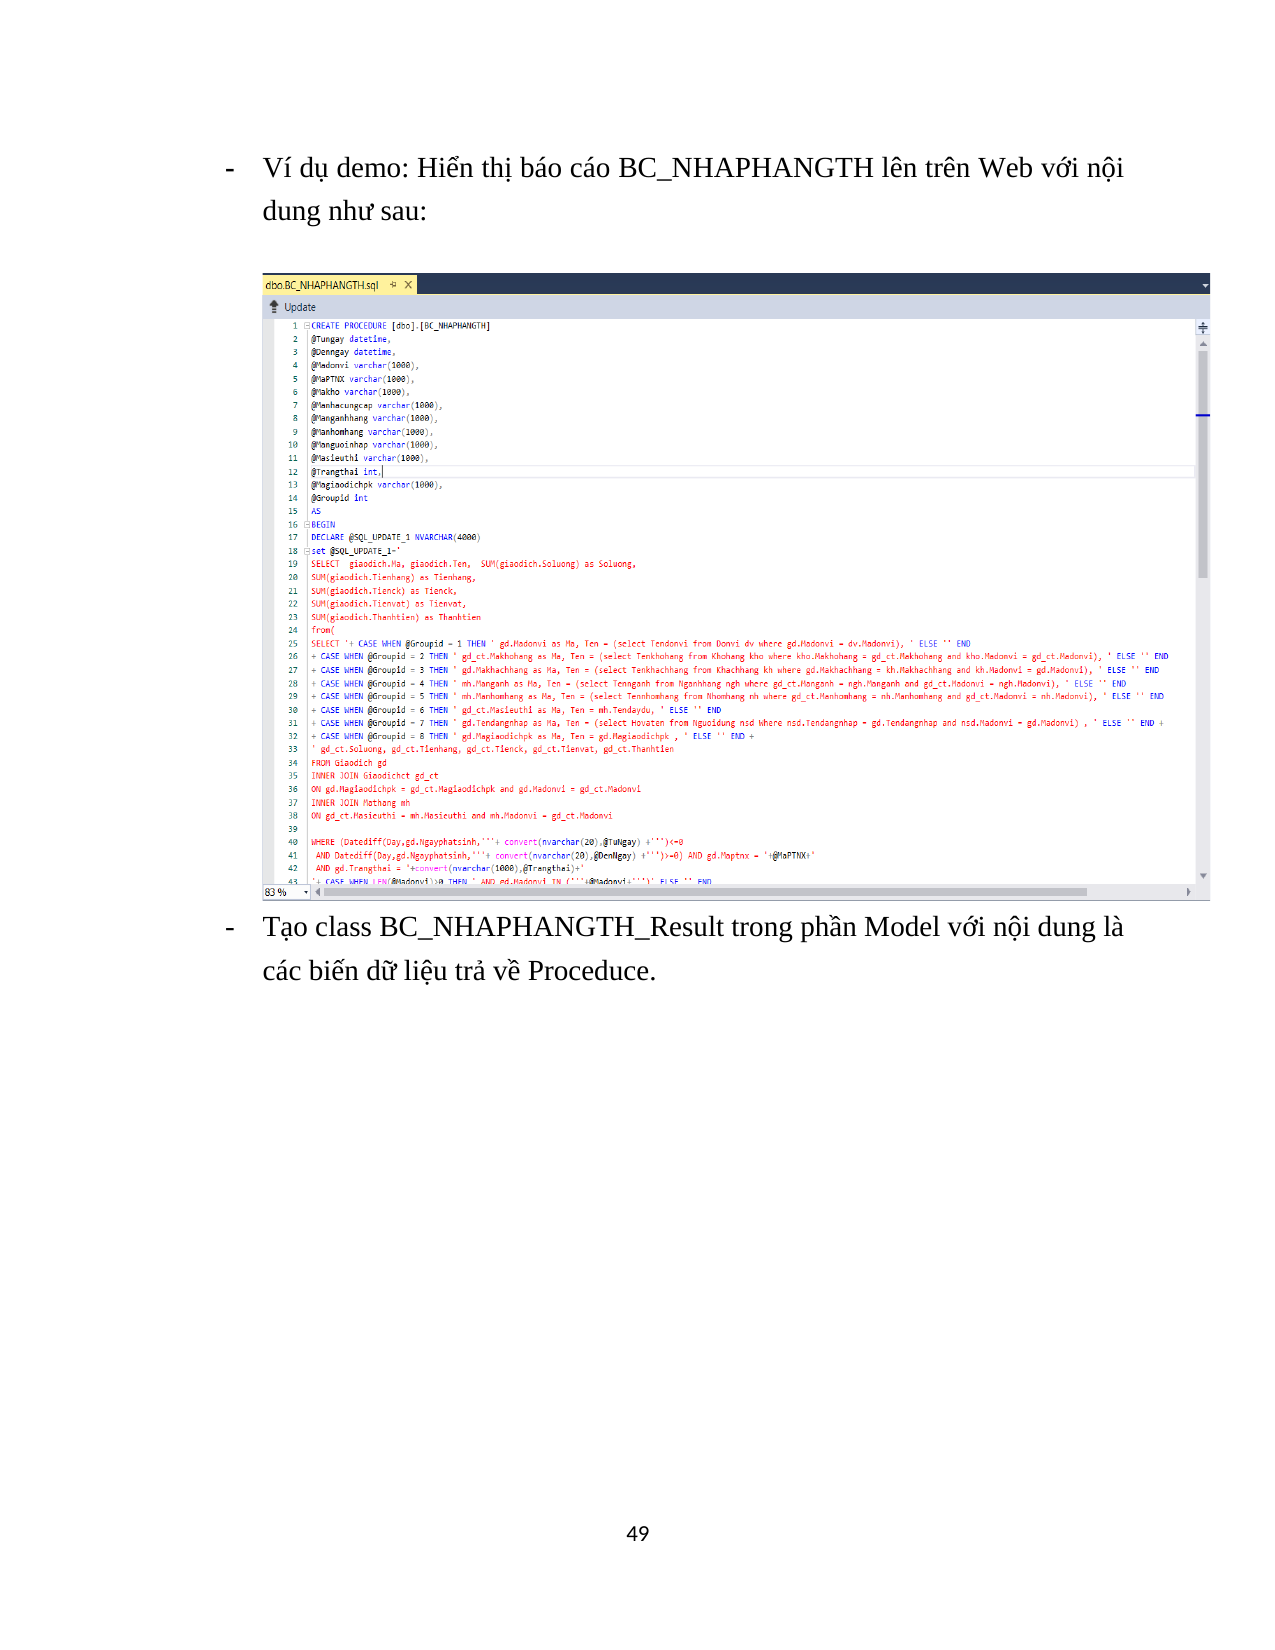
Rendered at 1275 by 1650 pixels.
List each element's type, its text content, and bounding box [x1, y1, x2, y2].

list Ví dụ demo: Hiển thị báo cáo BC_NHAPHANGTH lên trên Web với nội dung như sau: [225, 150, 1125, 227]
list Tạo class BC_NHAPHANGTH_Result trong phần Model với nội dung là các biến dữ liệu trả về Proceduce. [225, 909, 1125, 986]
picture [262, 273, 1210, 901]
